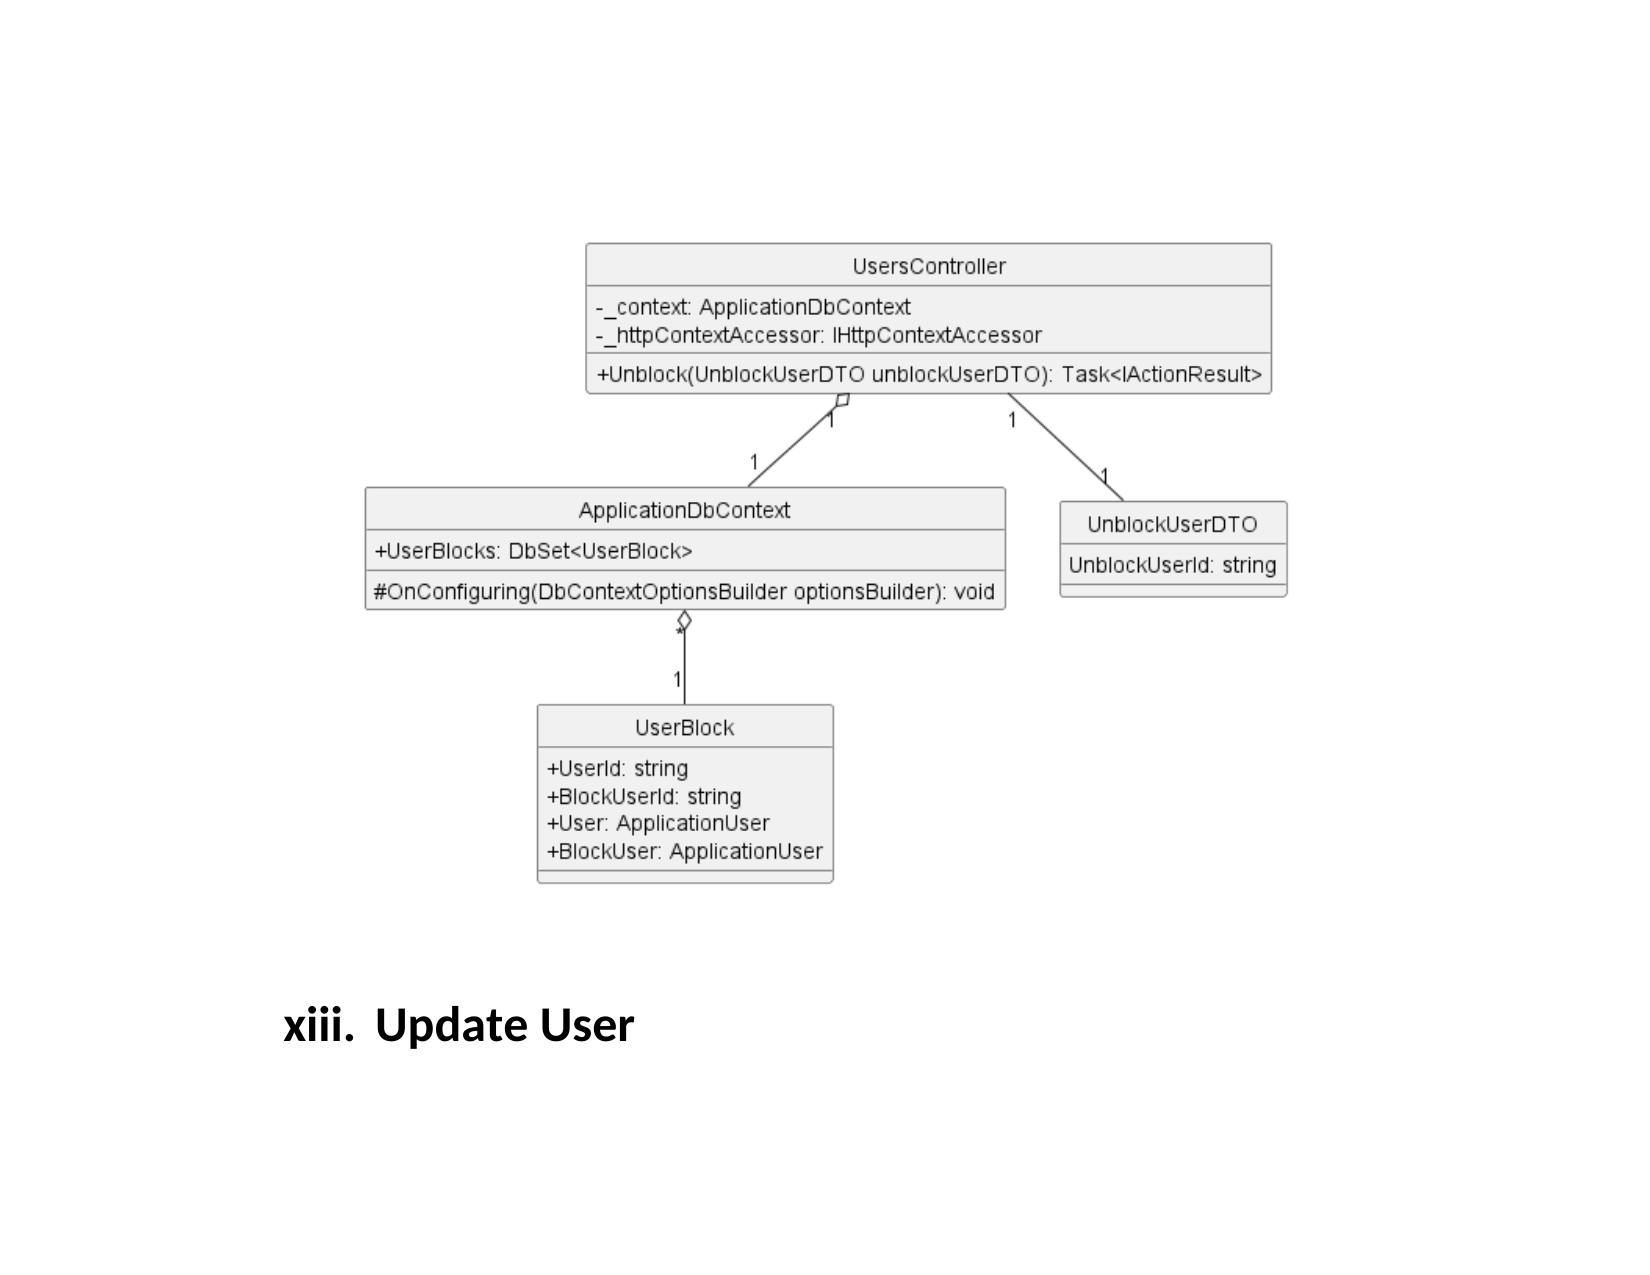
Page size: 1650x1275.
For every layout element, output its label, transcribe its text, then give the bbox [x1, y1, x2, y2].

picture [354, 232, 1296, 892]
list Update User [356, 993, 1500, 1054]
